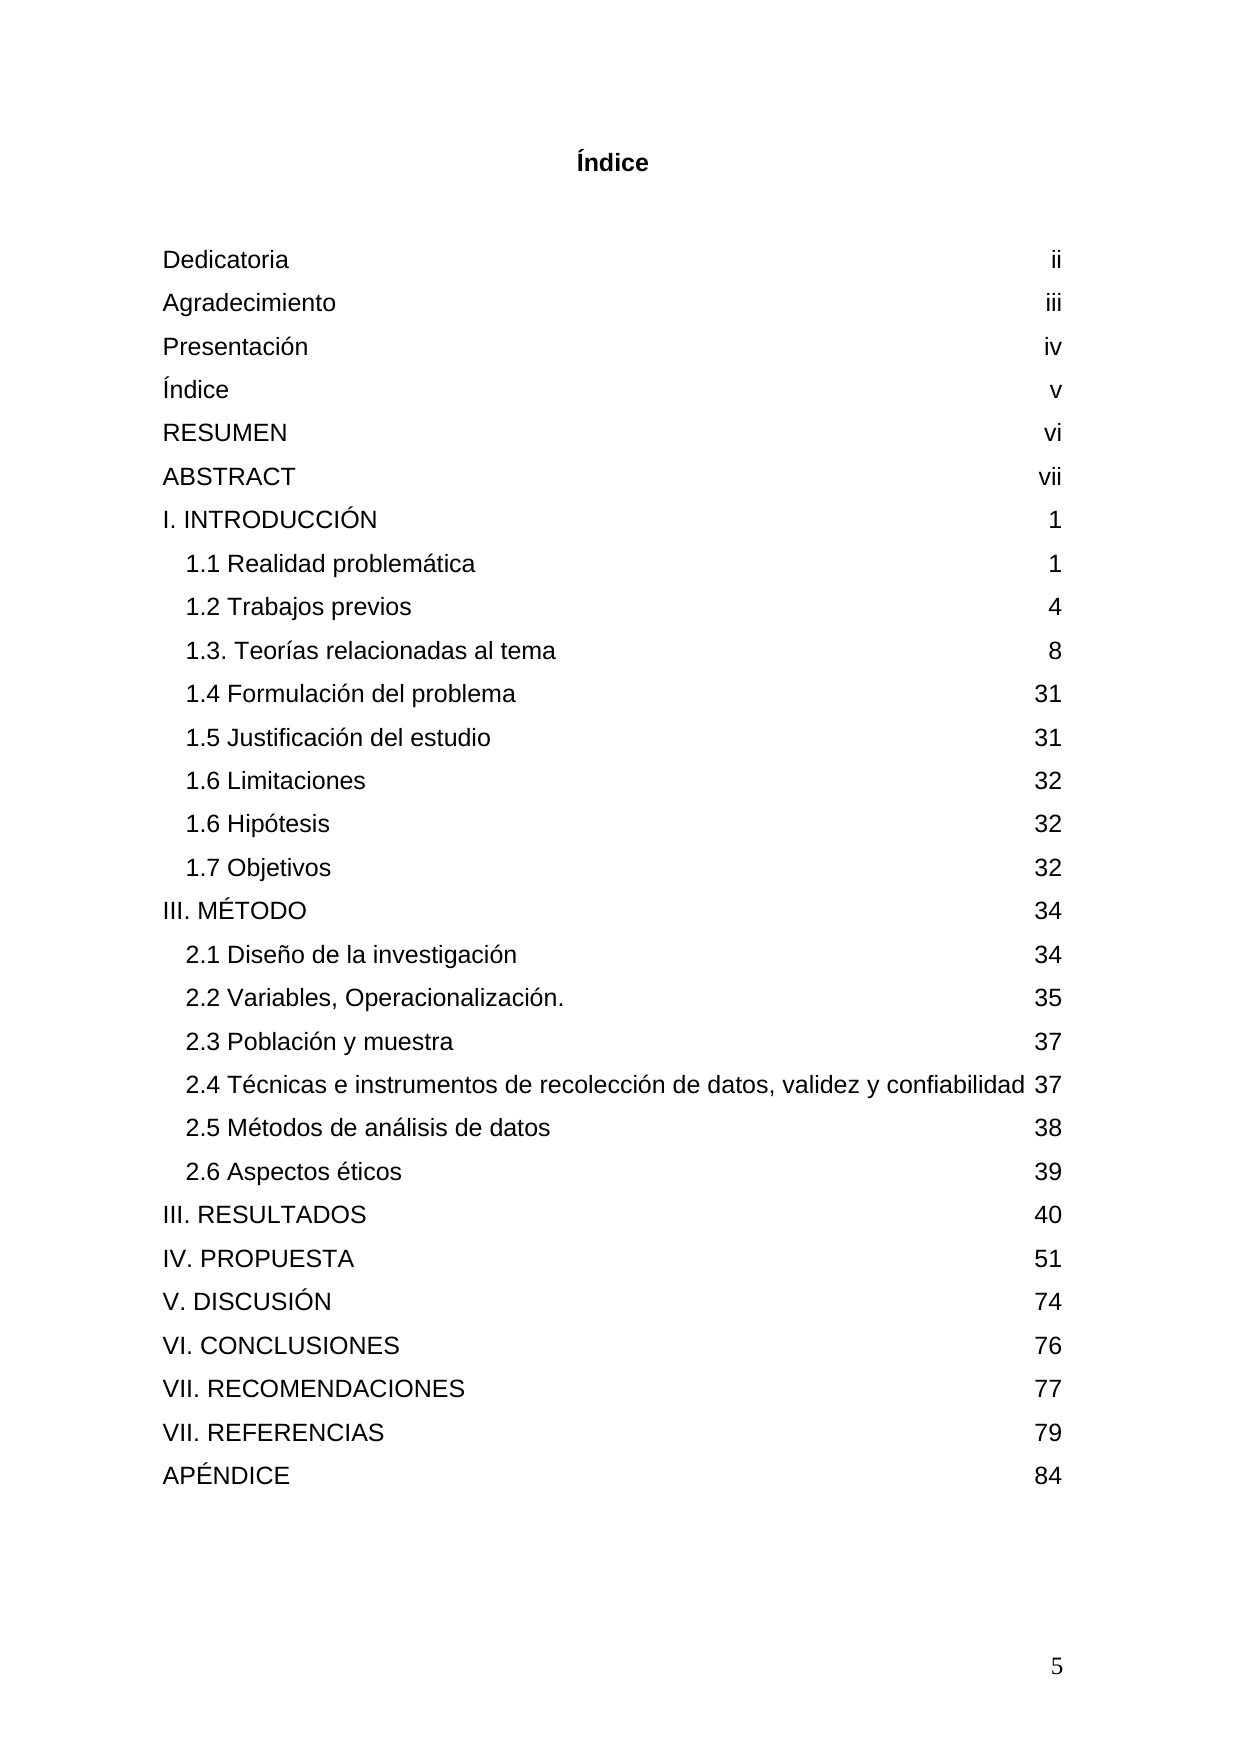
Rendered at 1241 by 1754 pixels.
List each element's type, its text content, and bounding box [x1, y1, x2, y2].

subtitle Índice [162, 148, 1063, 176]
